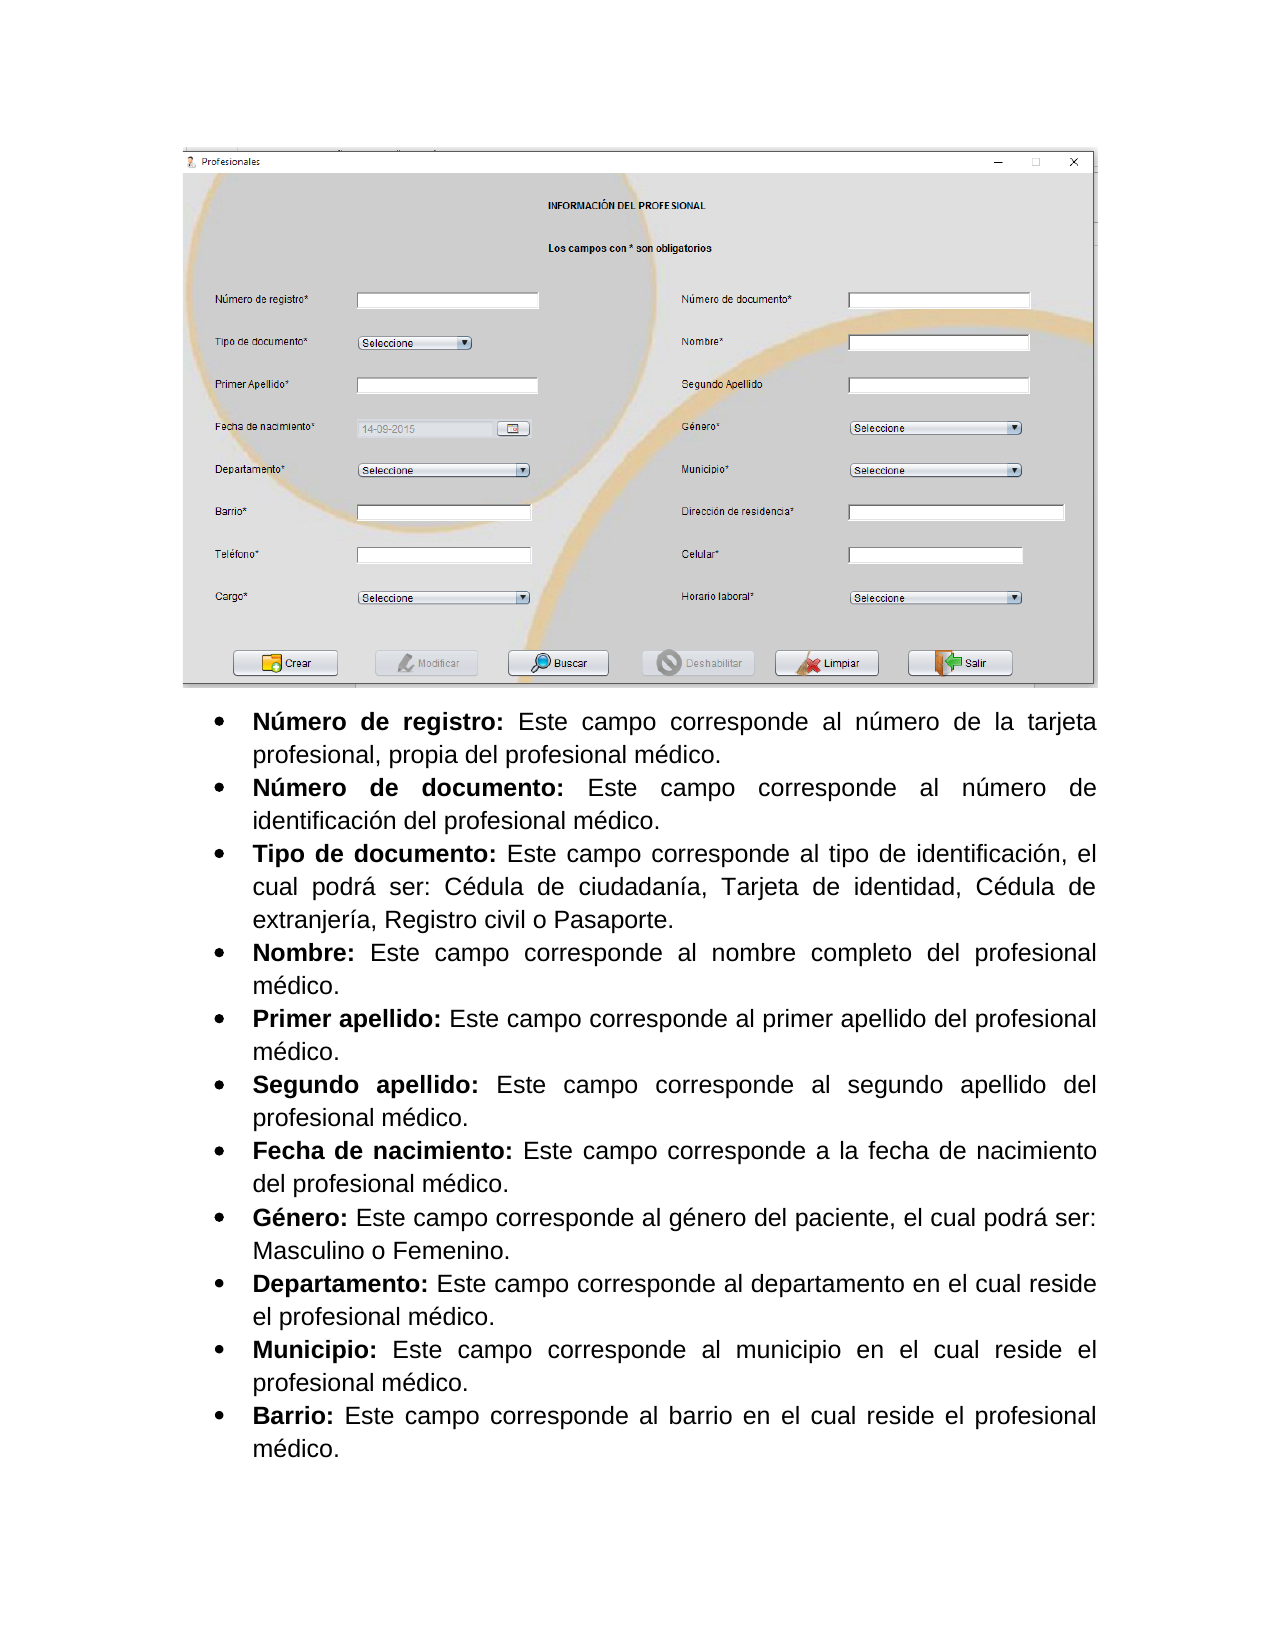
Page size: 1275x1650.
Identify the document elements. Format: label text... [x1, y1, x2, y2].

list Fecha de nacimiento: Este campo corresponde a la fecha de nacimiento del profesional médico. [215, 1136, 1098, 1198]
picture [182, 147, 1098, 688]
list Primer apellido: Este campo corresponde al primer apellido del profesional médico. [215, 1004, 1098, 1066]
list Género: Este campo corresponde al género del paciente, el cual podrá ser: Masculino o Femenino. [215, 1202, 1098, 1264]
list Departamento: Este campo corresponde al departamento en el cual reside el profesional médico. [215, 1269, 1098, 1331]
list Municipio: Este campo corresponde al municipio en el cual reside el profesional médico. [215, 1335, 1098, 1397]
list Número de registro: Este campo corresponde al número de la tarjeta profesional, propia del profesional médico. [215, 706, 1098, 768]
list Nombre: Este campo corresponde al nombre completo del profesional médico. [215, 938, 1098, 1000]
list Barrio: Este campo corresponde al barrio en el cual reside el profesional médico. [215, 1401, 1098, 1463]
list Tipo de documento: Este campo corresponde al tipo de identificación, el cual podrá ser: Cédula de ciudadanía, Tarjeta de identidad, Cédula de extranjería, Registro civil o Pasaporte. [215, 839, 1098, 934]
list Número de documento: Este campo corresponde al número de identificación del profesional médico. [215, 773, 1098, 834]
list Segundo apellido: Este campo corresponde al segundo apellido del profesional médico. [215, 1070, 1098, 1132]
